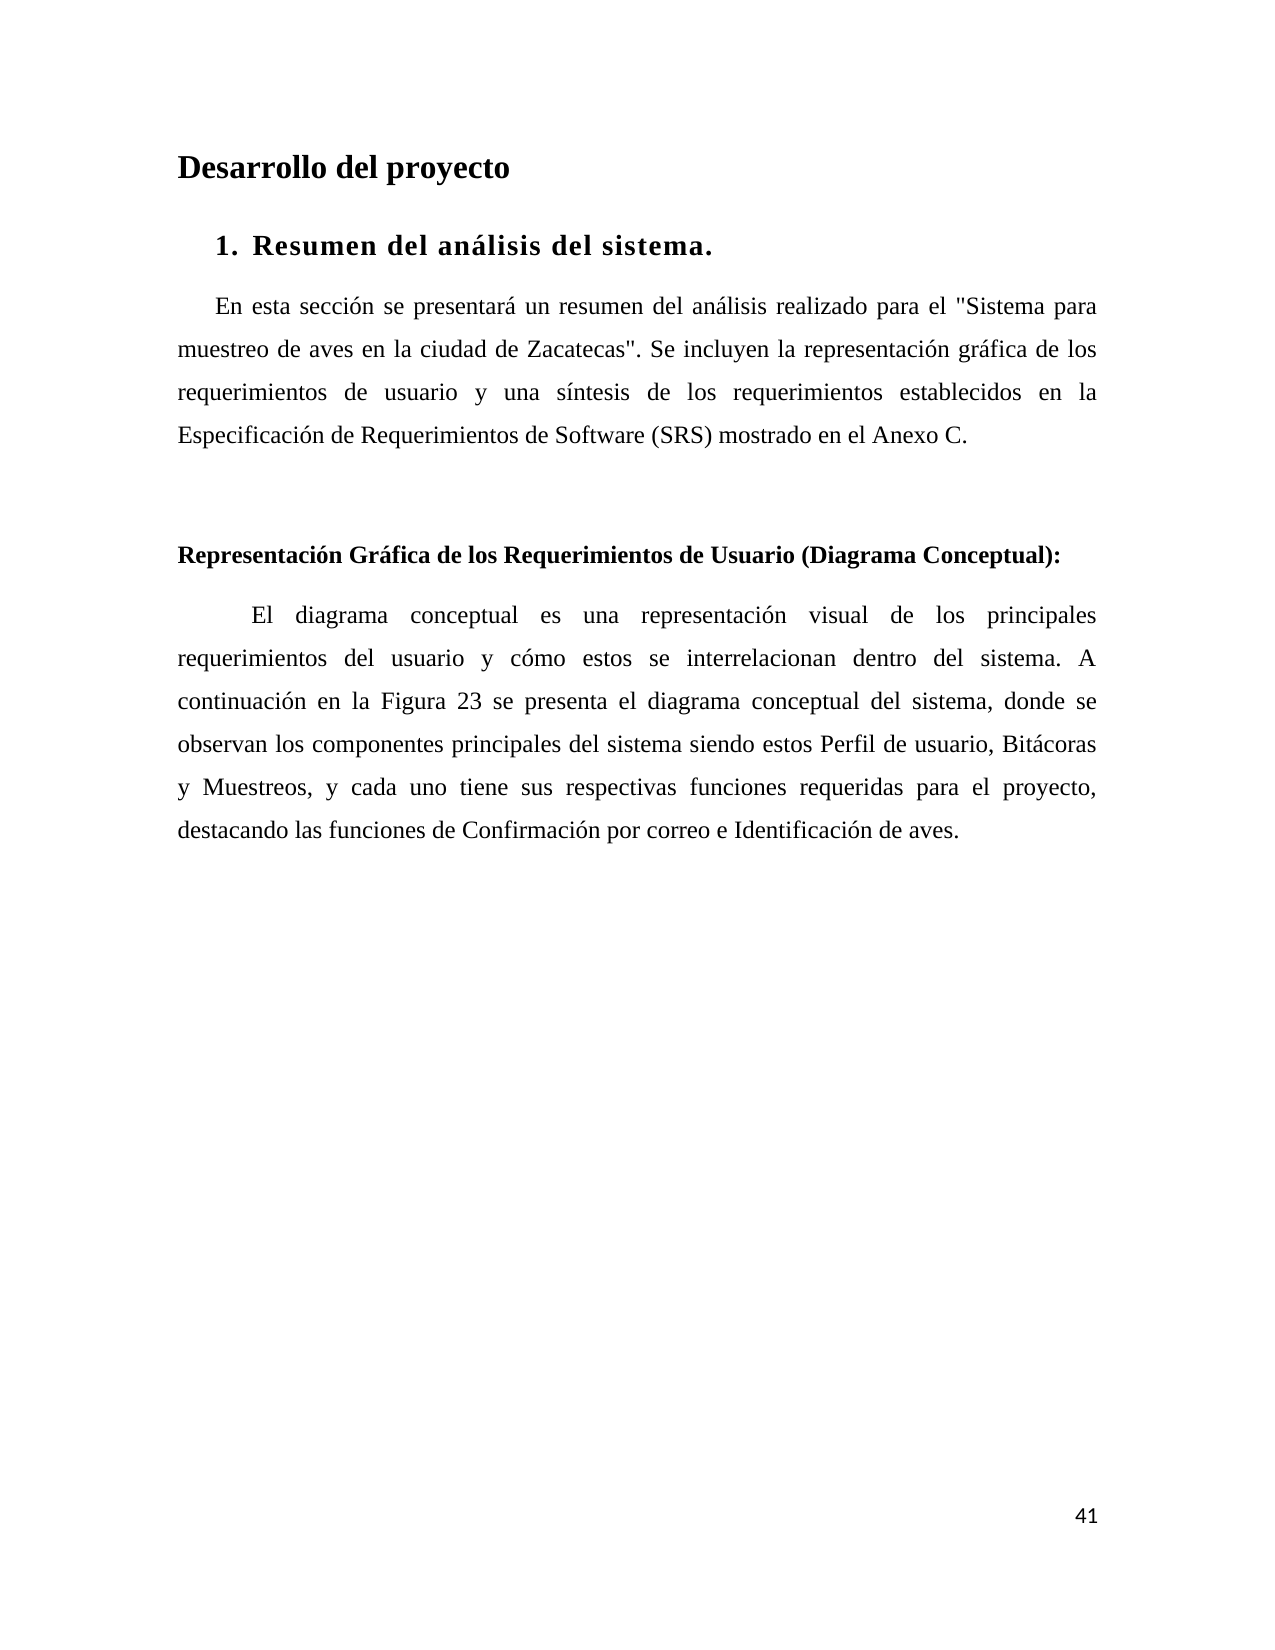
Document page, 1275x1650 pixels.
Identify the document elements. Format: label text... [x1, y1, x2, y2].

subtitle Resumen del análisis del sistema. [215, 228, 1098, 262]
text En esta sección se presentará un resumen del análisis realizado para el "Sistema para muestreo de aves en la ciudad de Zacatecas". Se incluyen la representación gráfica de los requerimientos de usuario y una síntesis de los requerimientos establecidos en la Especificación de Requerimientos de Software (SRS) mostrado en el Anexo C. [177, 291, 1098, 449]
subtitle Desarrollo del proyecto [177, 148, 1098, 186]
text Representación Gráfica de los Requerimientos de Usuario (Diagrama Conceptual): [177, 540, 1098, 569]
text El diagrama conceptual es una representación visual de los principales requerimientos del usuario y cómo estos se interrelacionan dentro del sistema. A continuación en la Figura 23 se presenta el diagrama conceptual del sistema, donde se observan los componentes principales del sistema siendo estos Perfil de usuario, Bitácoras y Muestreos, y cada uno tiene sus respectivas funciones requeridas para el proyecto, destacando las funciones de Confirmación por correo e Identificación de aves. [177, 600, 1098, 844]
